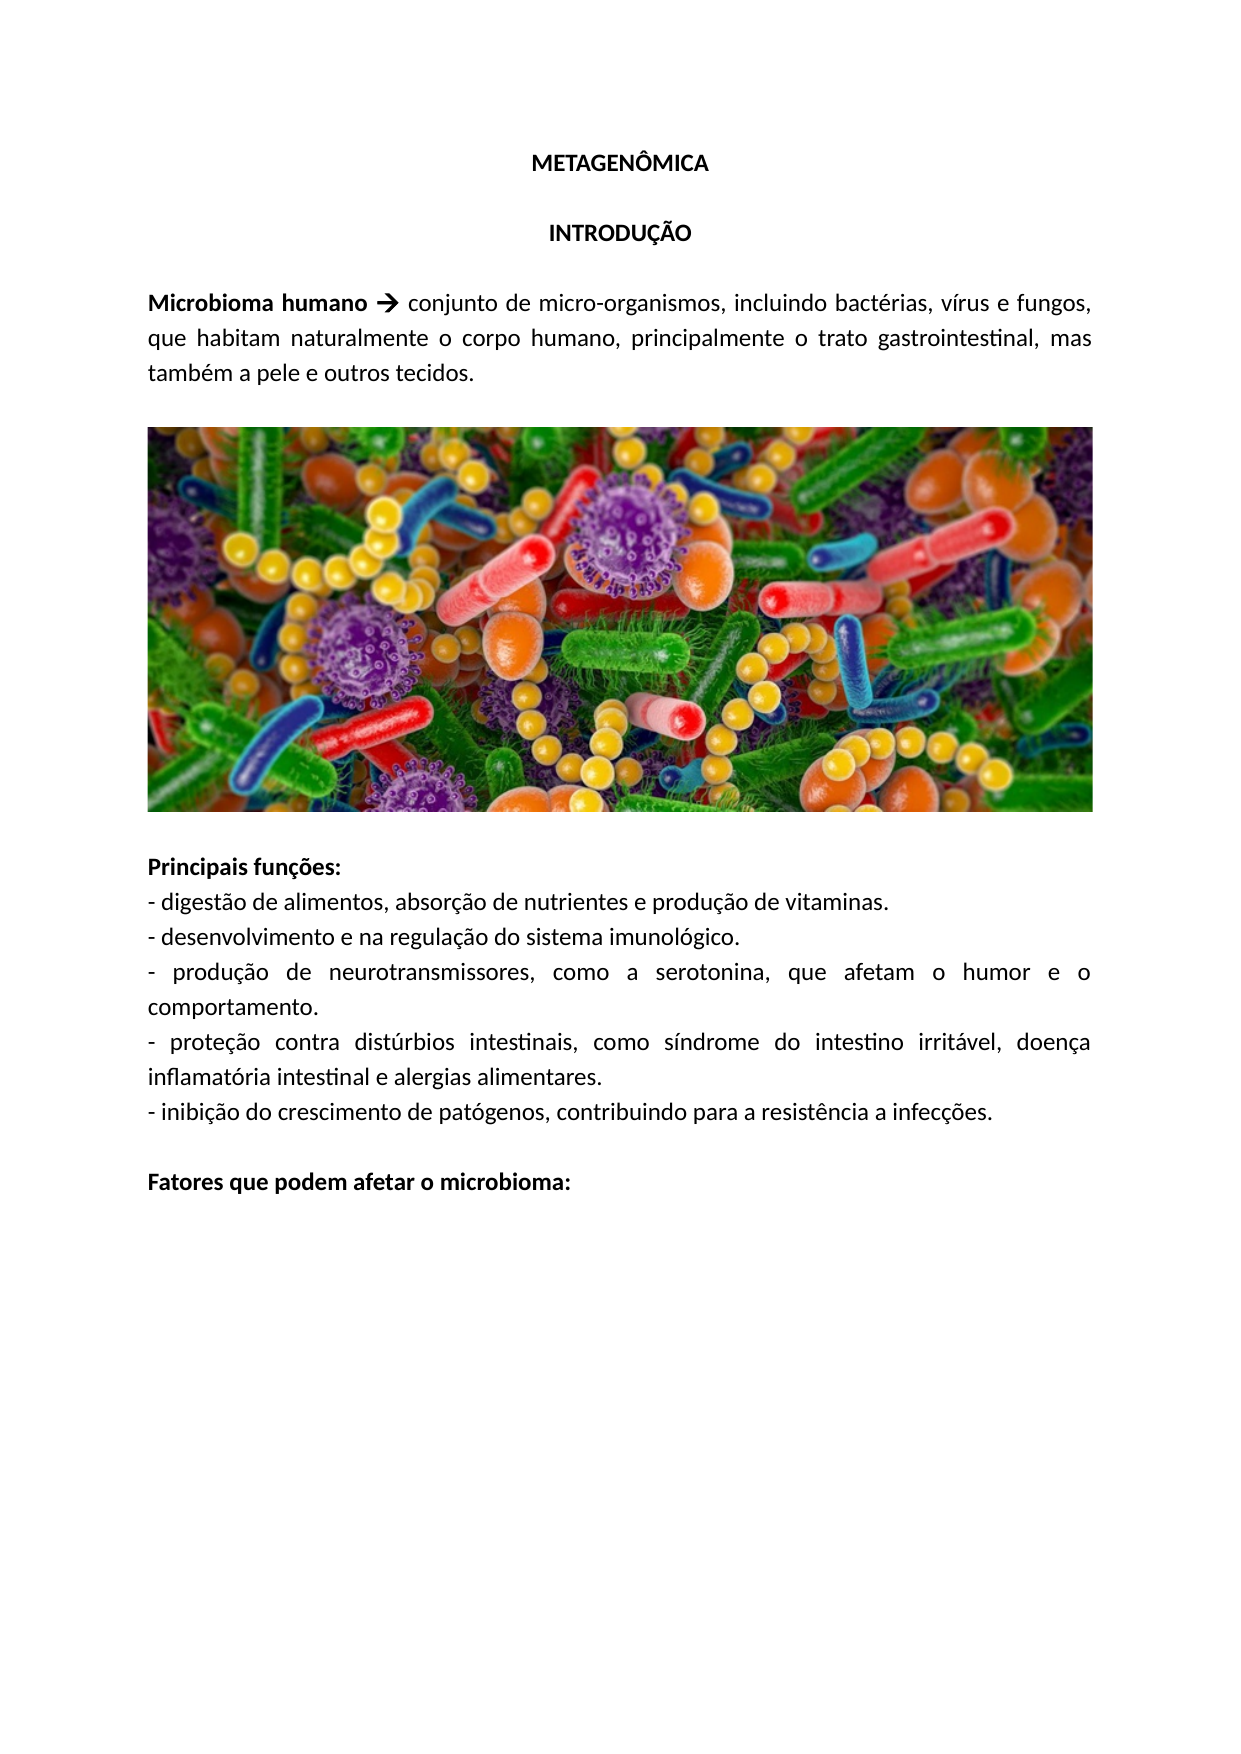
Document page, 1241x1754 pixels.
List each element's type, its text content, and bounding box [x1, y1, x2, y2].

text - digestão de alimentos, absorção de nutrientes e produção de vitaminas. [148, 886, 1092, 916]
picture [147, 427, 1093, 812]
text INTRODUÇÃO [148, 218, 1092, 248]
text Microbioma humano conjunto de micro-organismos, incluindo bactérias, vírus e fungos, que habitam naturalmente o corpo humano, principalmente o trato gastrointestinal, mas também a pele e outros tecidos. [148, 288, 1092, 388]
text - produção de neurotransmissores, como a serotonina, que afetam o humor e o comportamento. [148, 956, 1092, 1021]
text - proteção contra distúrbios intestinais, como síndrome do intestino irritável, doença inflamatória intestinal e alergias alimentares. [148, 1026, 1092, 1091]
text Principais funções: [148, 851, 1092, 881]
text - desenvolvimento e na regulação do sistema imunológico. [148, 921, 1092, 951]
text - inibição do crescimento de patógenos, contribuindo para a resistência a infecções. [148, 1096, 1092, 1126]
text Fatores que podem afetar o microbioma: [148, 1166, 1092, 1196]
text METAGENÔMICA [148, 148, 1092, 178]
